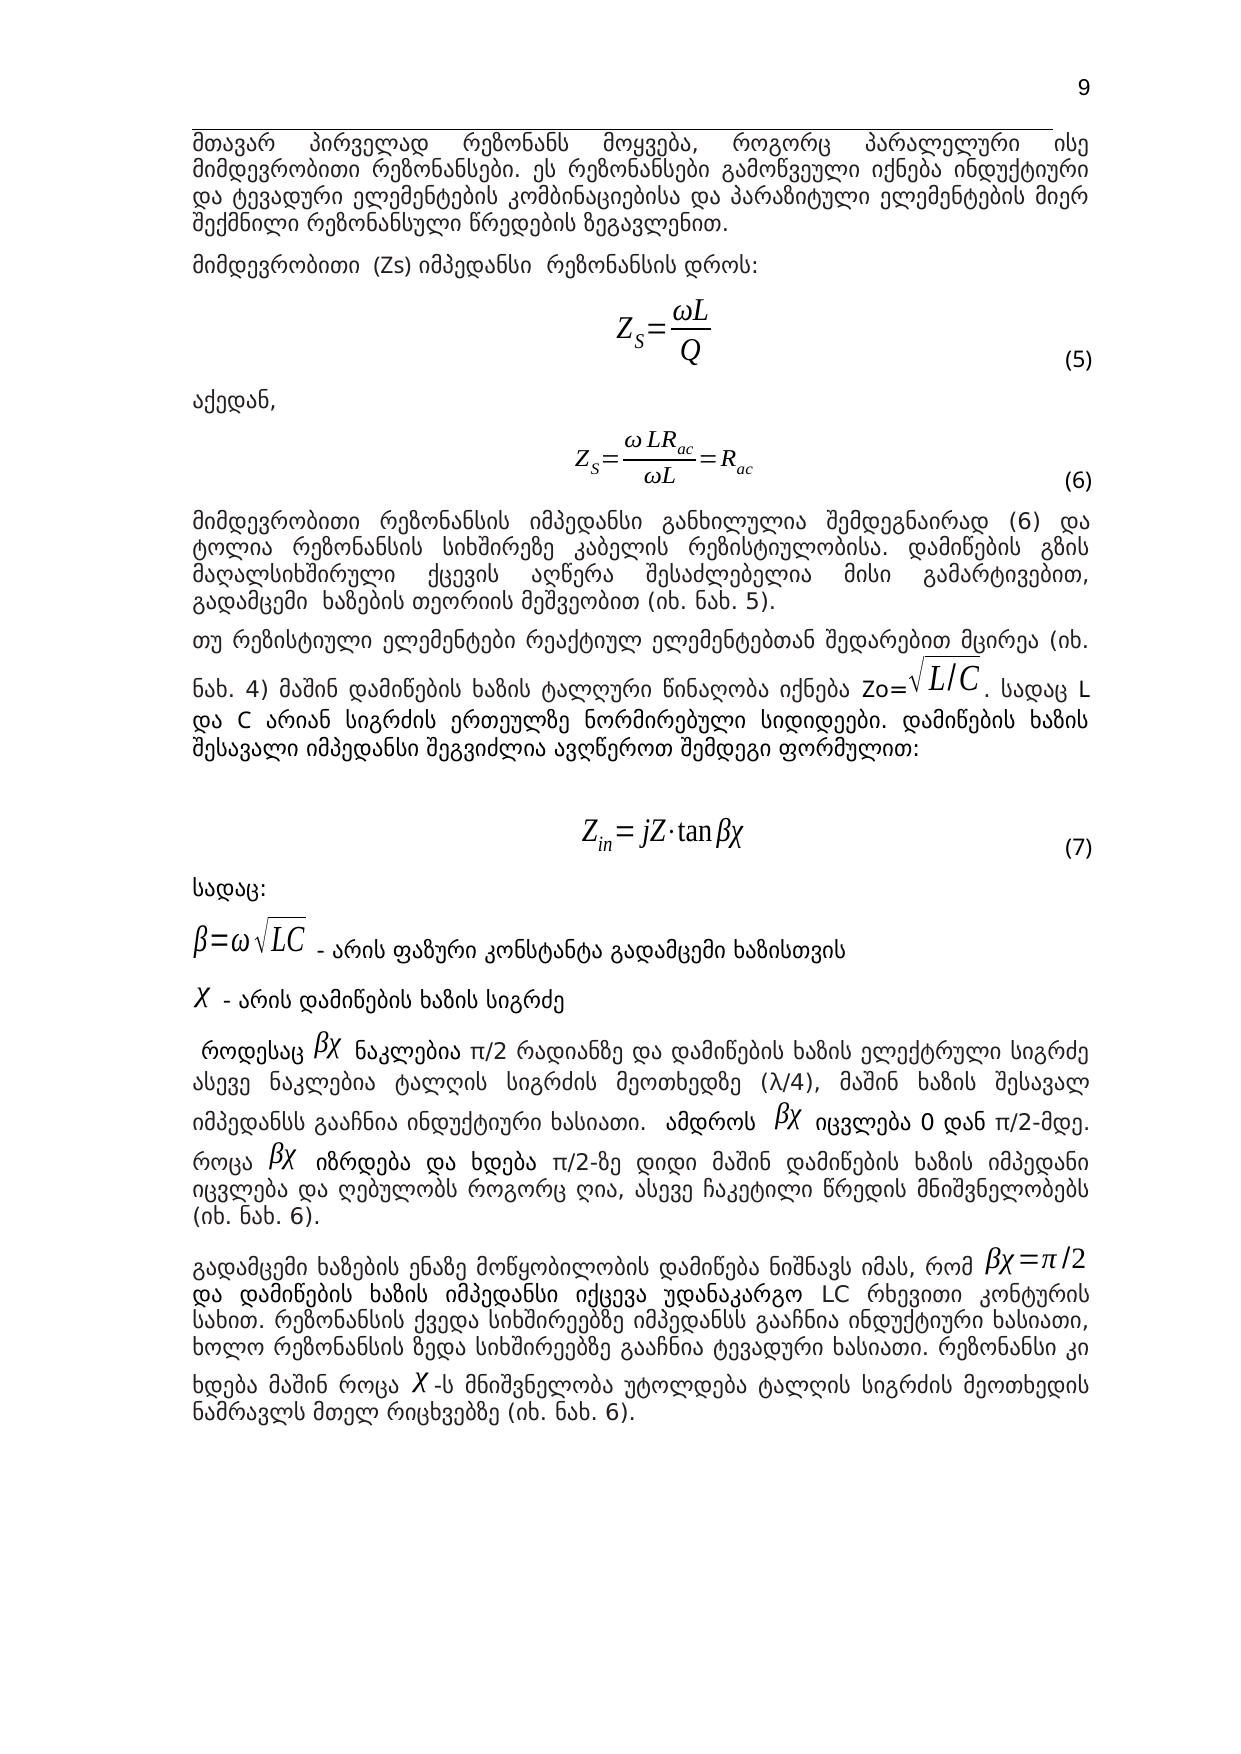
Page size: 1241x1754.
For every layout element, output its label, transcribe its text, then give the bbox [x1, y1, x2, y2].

text მიმდევრობითი (Zs) იმპედანსი რეზონანსის დროს: [192, 249, 1090, 280]
text - არის ფაზური კონსტანტა გადამცემი ხაზისთვის [192, 914, 1090, 963]
text მთავარ პირველად რეზონანს მოყვება, როგორც პარალელური ისე მიმდევრობითი რეზონანსები. ეს რეზონანსები გამოწვეული იქნება ინდუქტიური და ტევადური ელემენტების კომბინაციებისა და პარაზიტული ელემენტების მიერ შექმნილი რეზონანსული წრედების ზეგავლენით. [192, 130, 1090, 236]
text სადაც: [192, 875, 1090, 902]
text (6) [192, 426, 1090, 495]
text როდესაც ნაკლებია π/2 რადიანზე და დამიწების ხაზის ელექტრული სიგრძე ასევე ნაკლებია ტალღის სიგრძის მეოთხედზე (λ/4), მაშინ ხაზის შესავალ იმპედანსს გააჩნია ინდუქტიური ხასიათი. ამდროს იცვლება 0 დან π/2-მდე. როცა იზრდება და ხდება π/2-ზე დიდი მაშინ დამიწების ხაზის იმპედანი იცვლება და ღებულობს როგორც ღია, ასევე ჩაკეტილი წრედის მნიშვნელობებს (იხ. ნახ. 6). [192, 1027, 1090, 1230]
text თუ რეზისტიული ელემენტები რეაქტიულ ელემენტებთან შედარებით მცირეა (იხ. ნახ. 4) მაშინ დამიწების ხაზის ტალღური წინაღობა იქნება Zo=. სადაც L და C არიან სიგრძის ერთეულზე ნორმირებული სიდიდეები. დამიწების ხაზის შესავალი იმპედანსი შეგვიძლია ავღწეროთ შემდეგი ფორმულით: [192, 627, 1090, 762]
text (5) [192, 293, 1090, 374]
text მიმდევრობითი რეზონანსის იმპედანსი განხილულია შემდეგნაირად (6) და ტოლია რეზონანსის სიხშირეზე კაბელის რეზისტიულობისა. დამიწების გზის მაღალსიხშირული ქცევის აღწერა შესაძლებელია მისი გამარტივებით, გადამცემი ხაზების თეორიის მეშვეობით (იხ. ნახ. 5). [192, 508, 1090, 614]
text - არის დამიწების ხაზის სიგრძე [192, 976, 1090, 1014]
text გადამცემი ხაზების ენაზე მოწყობილობის დამიწება ნიშნავს იმას, რომ და დამიწების ხაზის იმპედანსი იქცევა უდანაკარგო LC რხევითი კონტურის სახით. რეზონანსის ქვედა სიხშირეებზე იმპედანსს გააჩნია ინდუქტიური ხასიათი, ხოლო რეზონანსის ზედა სიხშირეებზე გააჩნია ტევადური ხასიათი. რეზონანსი კი ხდება მაშინ როცა -ს მნიშვნელობა უტოლდება ტალღის სიგრძის მეოთხედის ნამრავლს მთელ რიცხვებზე (იხ. ნახ. 6). [192, 1242, 1090, 1426]
text (7) [192, 812, 1090, 863]
text აქედან, [192, 387, 1090, 413]
